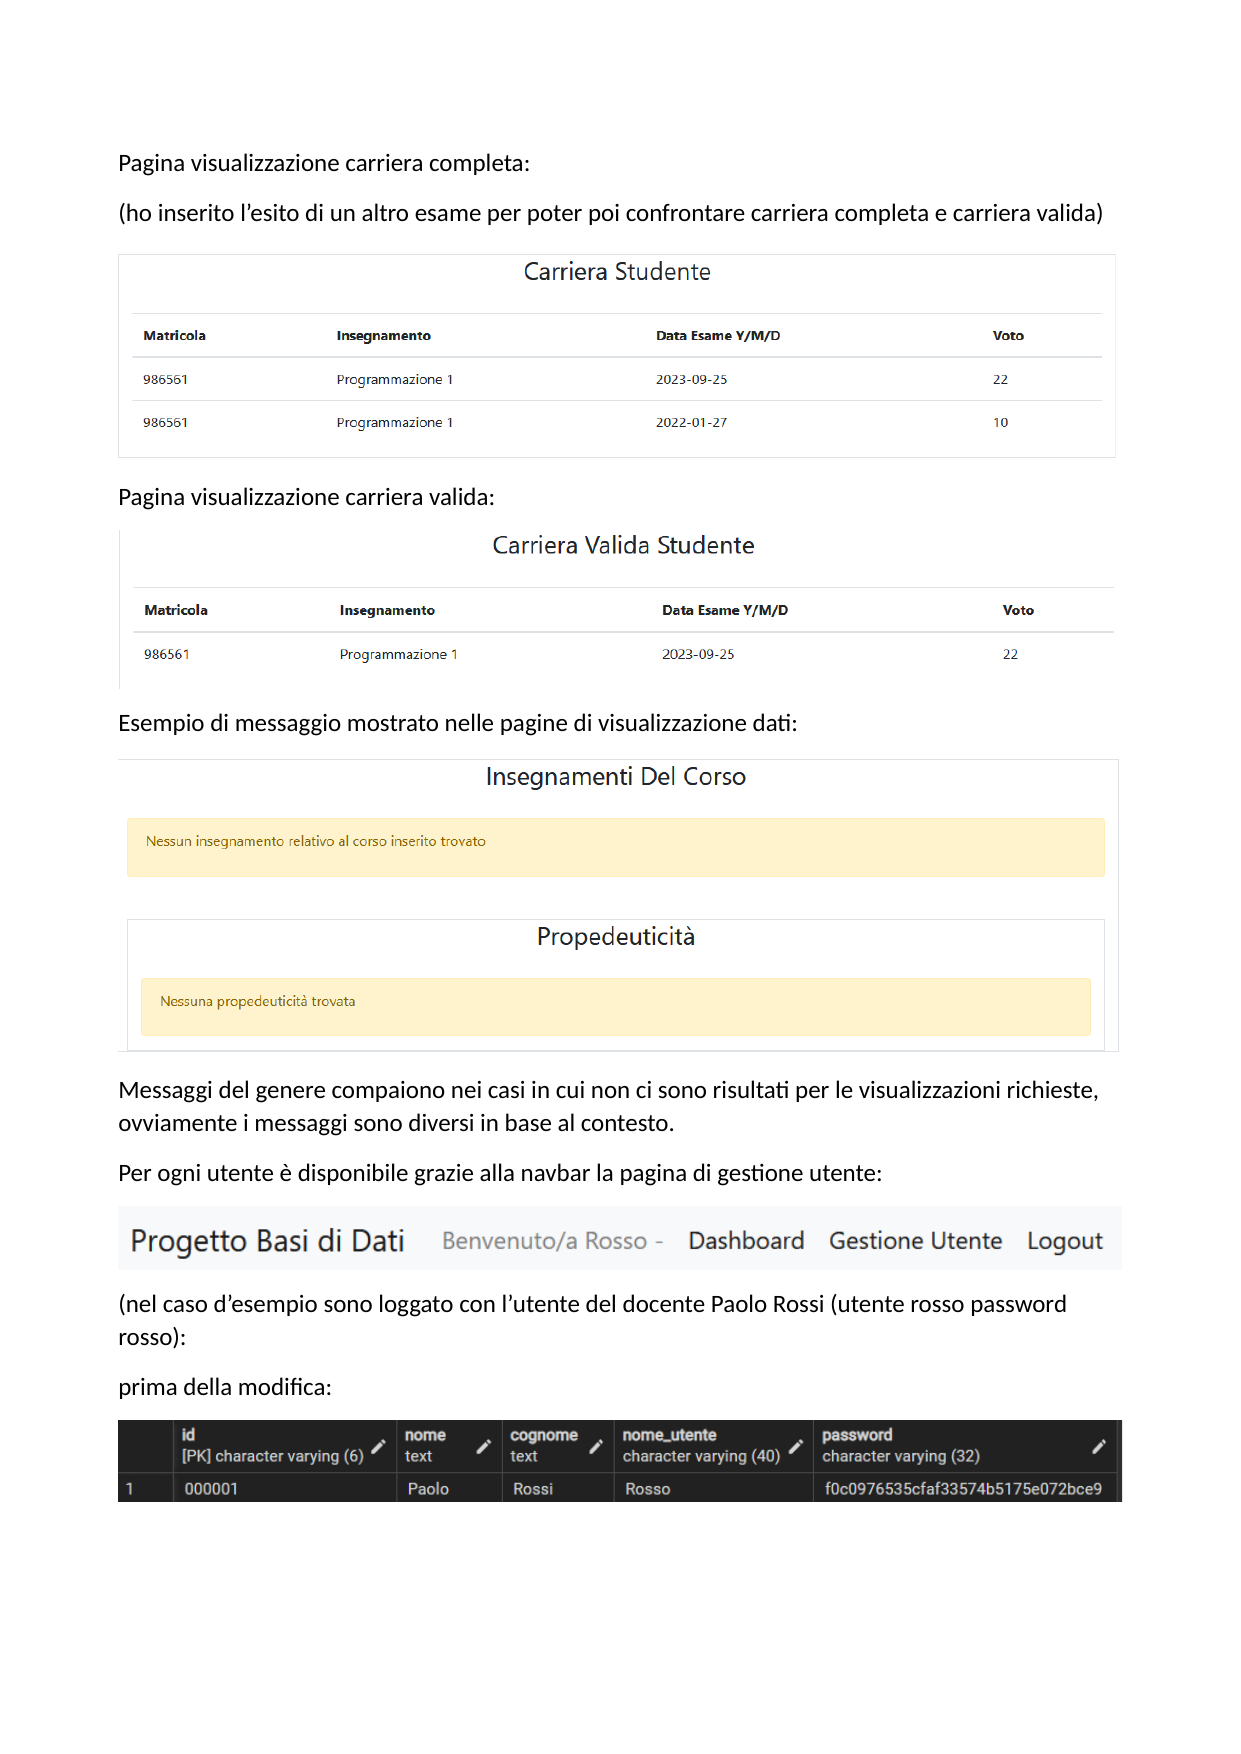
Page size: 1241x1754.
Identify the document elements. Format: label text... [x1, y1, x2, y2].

text Messaggi del genere compaiono nei casi in cui non ci sono risultati per le visualizzazioni richieste, ovviamente i messaggi sono diversi in base al contesto. [118, 1075, 1122, 1138]
text Esempio di messaggio mostrato nelle pagine di visualizzazione dati: [118, 707, 1122, 738]
text (nel caso d’esempio sono loggato con l’utente del docente Paolo Rossi (utente rosso password rosso): [118, 1289, 1122, 1352]
picture [118, 530, 1123, 689]
picture [118, 1206, 1123, 1270]
picture [118, 1420, 1123, 1502]
picture [118, 246, 1123, 462]
text Pagina visualizzazione carriera valida: [118, 481, 1122, 511]
text Per ogni utente è disponibile grazie alla navbar la pagina di gestione utente: [118, 1157, 1122, 1188]
text (ho inserito l’esito di un altro esame per poter poi confrontare carriera completa e carriera valida) [118, 197, 1122, 228]
picture [118, 757, 1123, 1056]
text prima della modifica: [118, 1371, 1122, 1402]
text Pagina visualizzazione carriera completa: [118, 148, 1122, 178]
